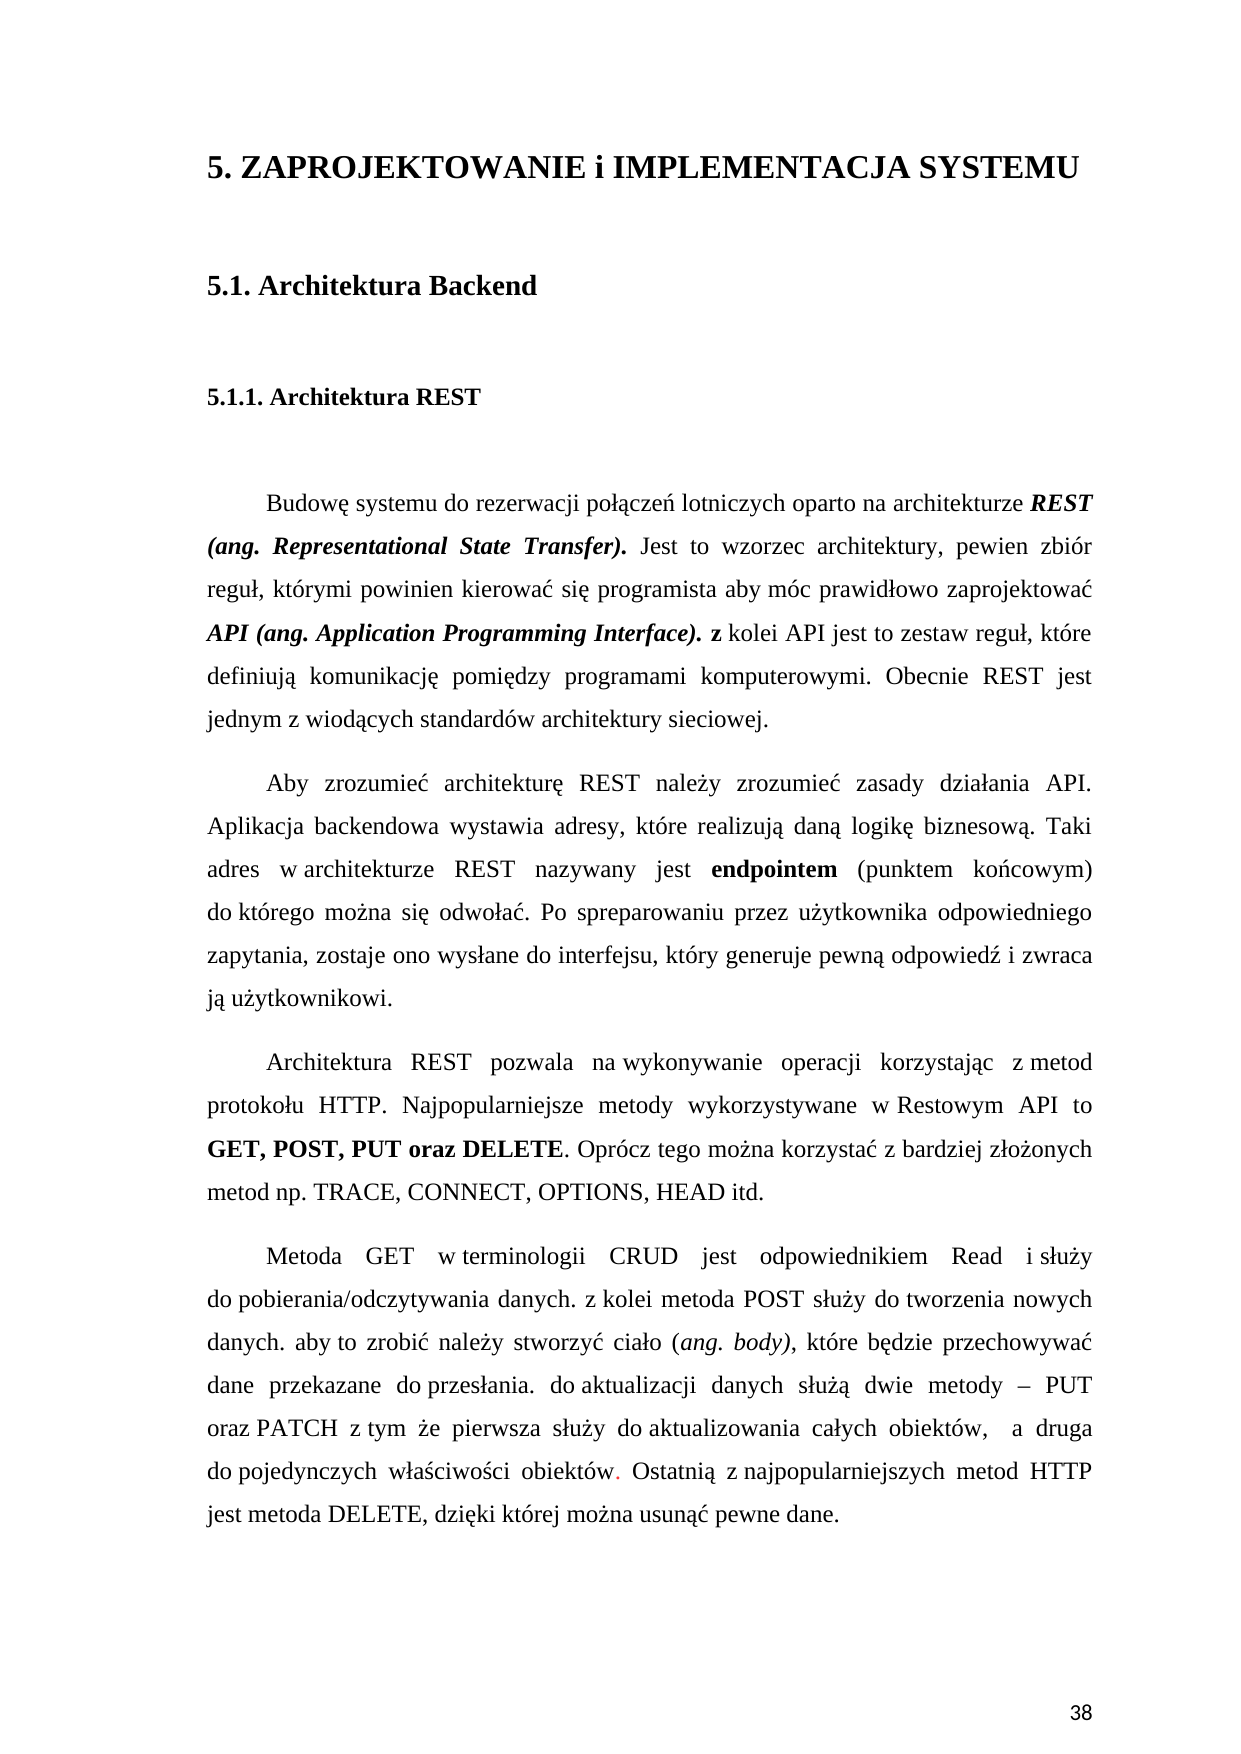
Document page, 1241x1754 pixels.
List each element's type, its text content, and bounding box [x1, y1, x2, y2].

text Aby zrozumieć architekturę REST należy zrozumieć zasady działania API. Aplikacja backendowa wystawia adresy, które realizują daną logikę biznesową. Taki adres w architekturze REST nazywany jest endpointem (punktem końcowym) do którego można się odwołać. Po spreparowaniu przez użytkownika odpowiedniego zapytania, zostaje ono wysłane do interfejsu, który generuje pewną odpowiedź i zwraca ją użytkownikowi. [207, 768, 1092, 1012]
text Architektura REST pozwala na wykonywanie operacji korzystając z metod protokołu HTTP. Najpopularniejsze metody wykorzystywane w Restowym API to GET, POST, PUT oraz DELETE. Oprócz tego można korzystać z bardziej złożonych metod np. TRACE, CONNECT, OPTIONS, HEAD itd. [207, 1047, 1092, 1206]
text Metoda GET w terminologii CRUD jest odpowiednikiem Read i służy do pobierania/odczytywania danych. z kolei metoda POST służy do tworzenia nowych danych. aby to zrobić należy stworzyć ciało (ang. body), które będzie przechowywać dane przekazane do przesłania. do aktualizacji danych służą dwie metody – PUT oraz PATCH z tym że pierwsza służy do aktualizowania całych obiektów, a druga do pojedynczych właściwości obiektów. Ostatnią z najpopularniejszych metod HTTP jest metoda DELETE, dzięki której można usunąć pewne dane. [207, 1241, 1092, 1528]
text 5.1.1. Architektura REST [207, 382, 1092, 411]
text 5. ZAPROJEKTOWANIE i IMPLEMENTACJA SYSTEMU [207, 148, 1092, 186]
text Budowę systemu do rezerwacji połączeń lotniczych oparto na architekturze REST (ang. Representational State Transfer). Jest to wzorzec architektury, pewien zbiór reguł, którymi powinien kierować się programista aby móc prawidłowo zaprojektować API (ang. Application Programming Interface). z kolei API jest to zestaw reguł, które definiują komunikację pomiędzy programami komputerowymi. Obecnie REST jest jednym z wiodących standardów architektury sieciowej. [207, 488, 1092, 733]
text 5.1. Architektura Backend [207, 268, 1092, 302]
